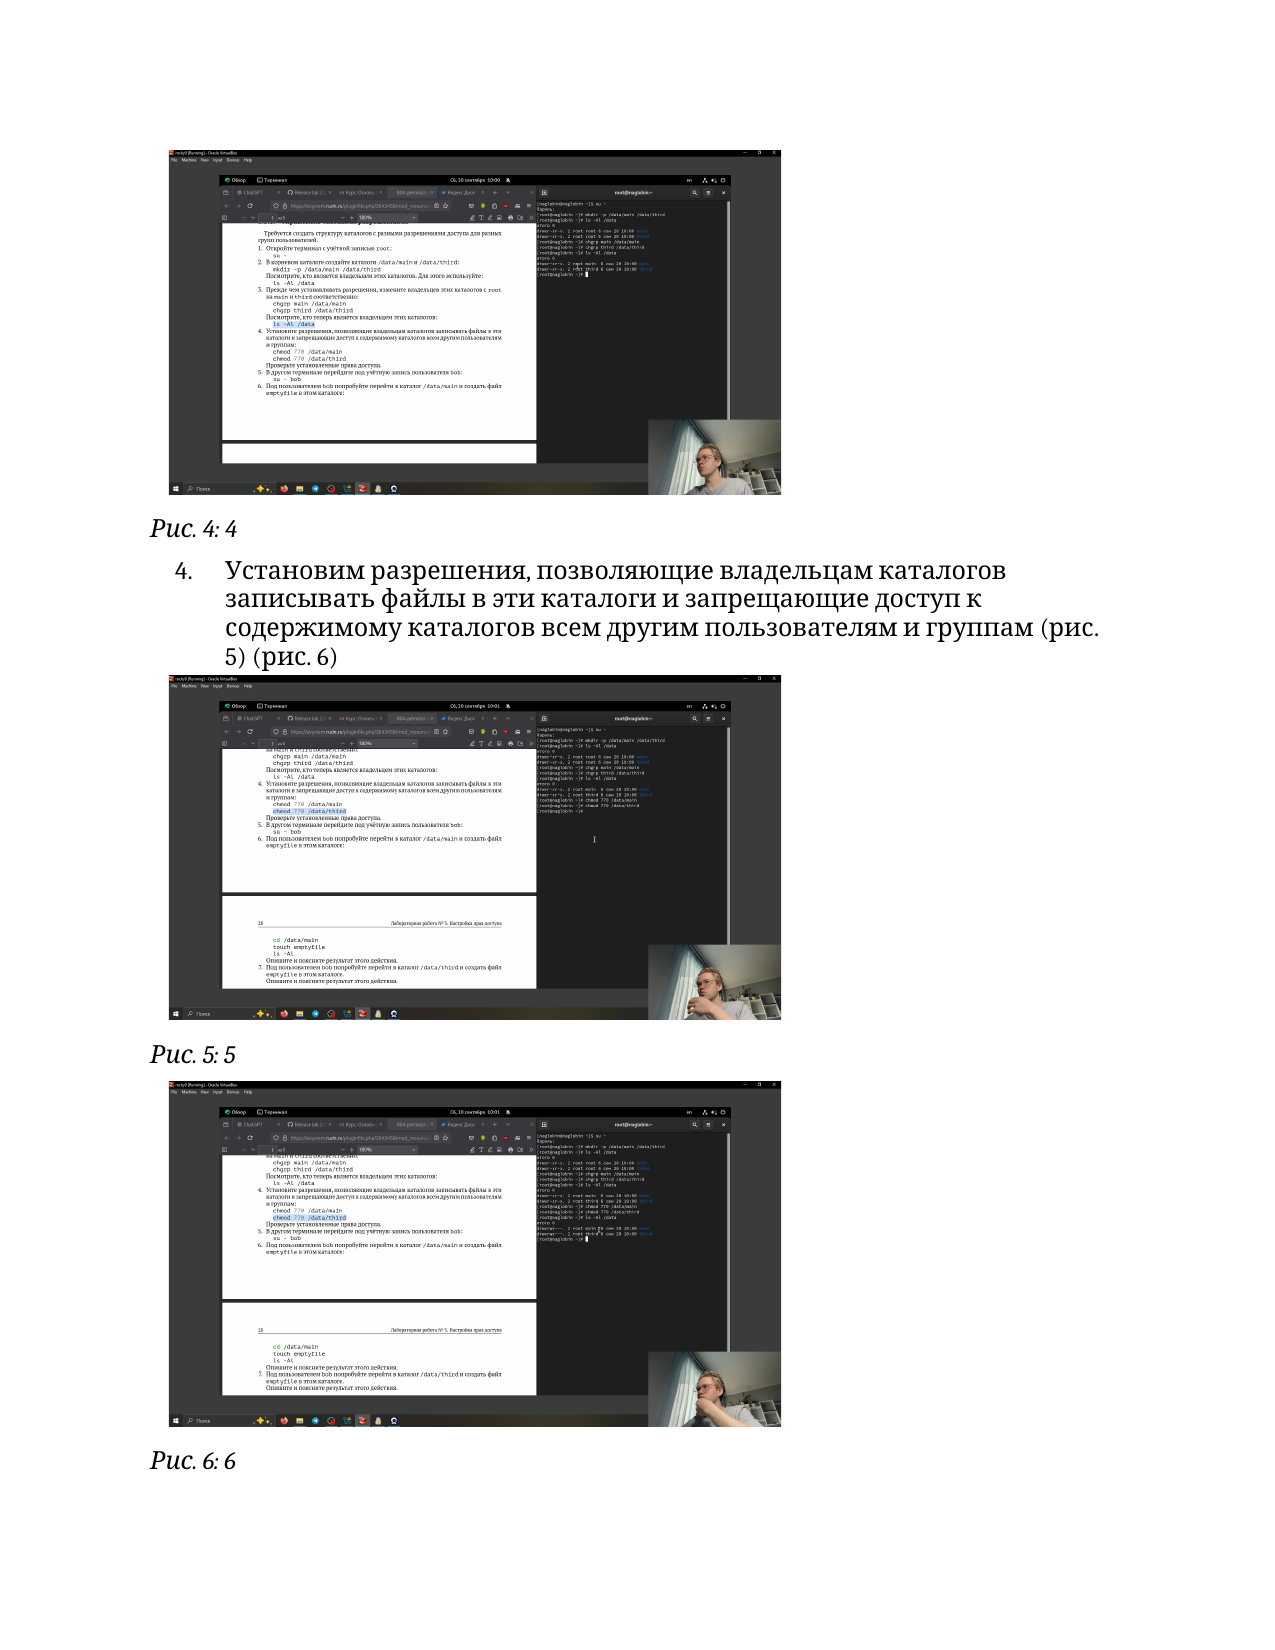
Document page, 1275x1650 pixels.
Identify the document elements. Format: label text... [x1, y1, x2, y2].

list Установим разрешения, позволяющие владельцам каталогов записывать файлы в эти каталоги и запрещающие доступ к содержимому каталогов всем другим пользователям и группам (рис. 5) (рис. 6) [175, 557, 1125, 672]
picture [168, 675, 782, 1020]
picture [168, 1081, 782, 1427]
text Рис. 5: 5 [150, 1041, 1125, 1069]
picture [168, 150, 782, 495]
text Рис. 6: 6 [150, 1447, 1125, 1476]
text Рис. 4: 4 [150, 515, 1125, 544]
